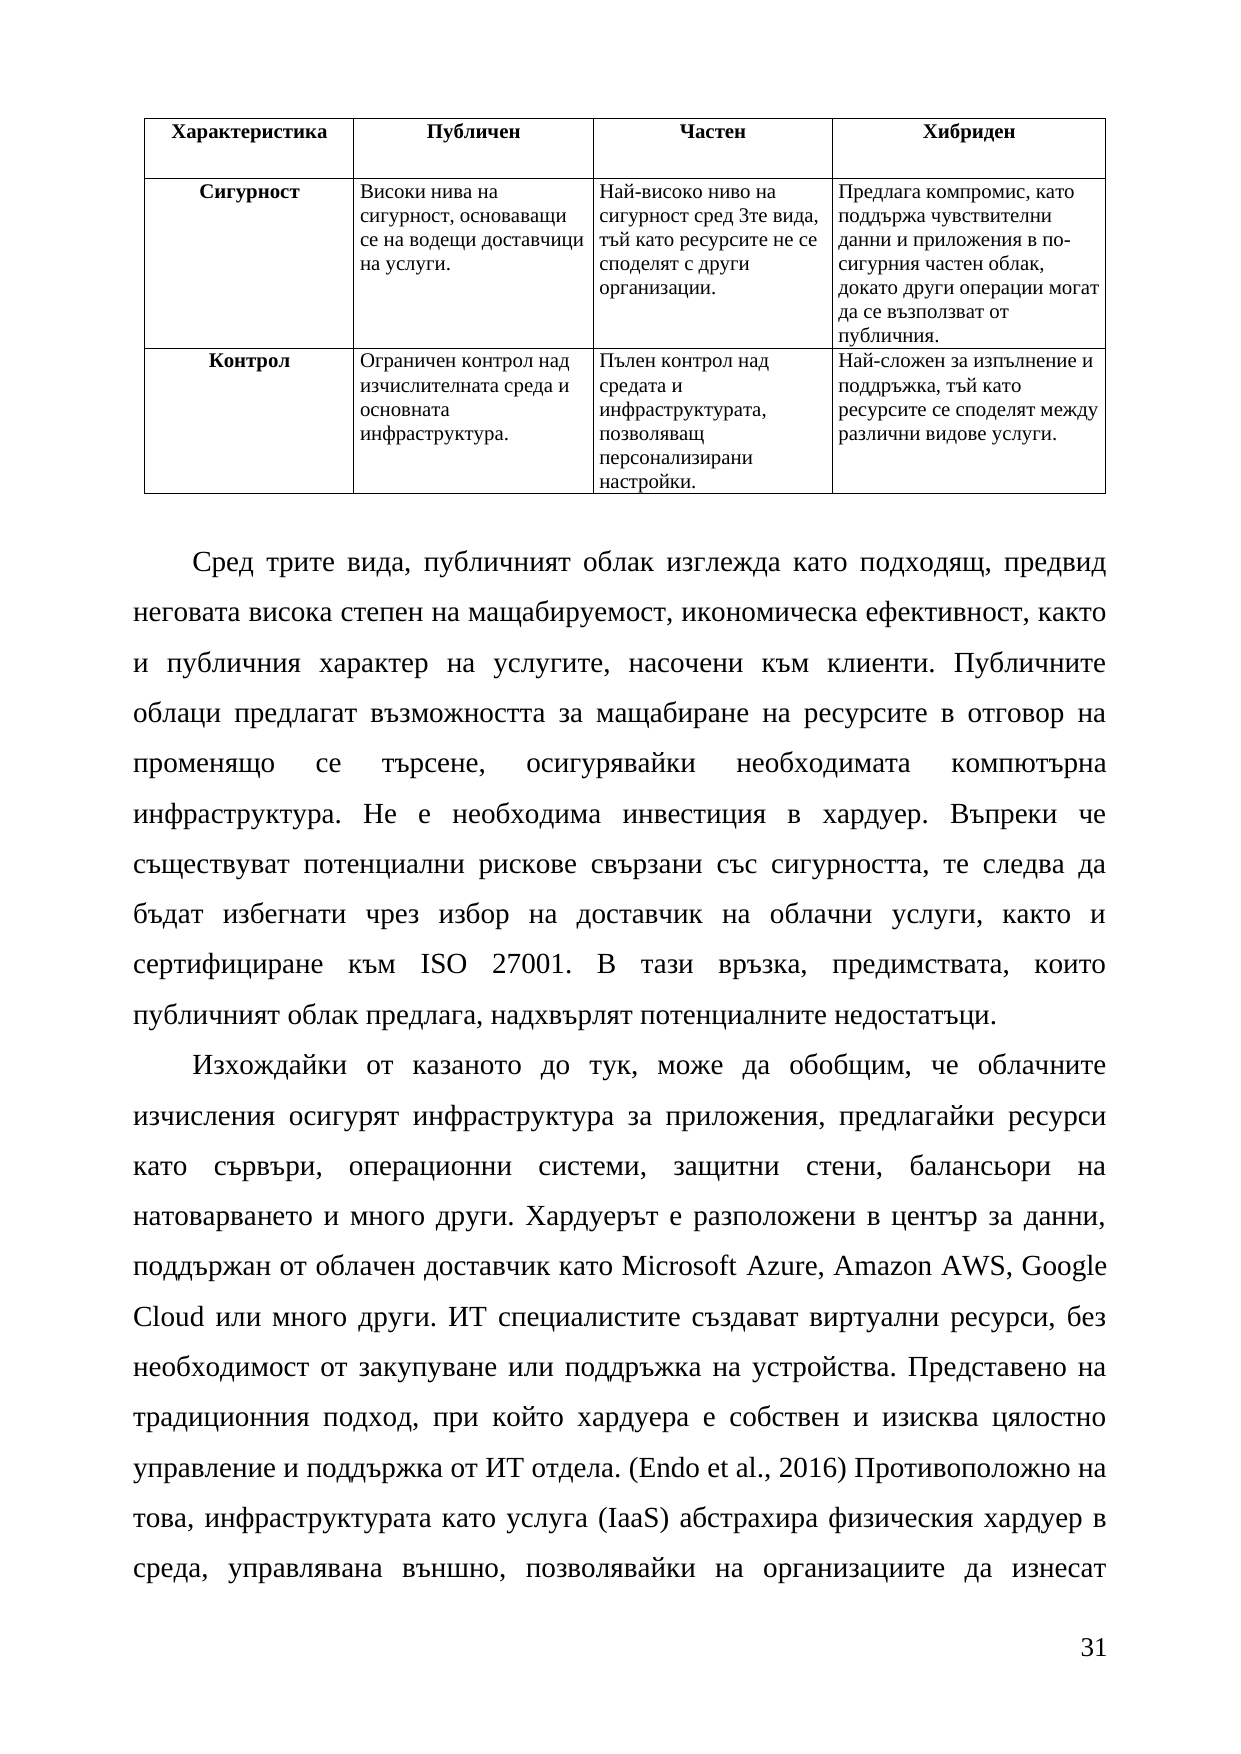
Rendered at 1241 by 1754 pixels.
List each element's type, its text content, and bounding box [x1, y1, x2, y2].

table_cell Предлага компромис, като поддържа чувствителни данни и приложения в по-сигурния частен облак, докато други операции могат да се възползват от публичния. [833, 179, 1105, 347]
table_cell Контрол [145, 349, 353, 493]
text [133, 1047, 1107, 1584]
table_cell Ограничен контрол над изчислителната среда и основната инфраструктура. [354, 349, 593, 493]
table_cell Сигурност [145, 179, 353, 347]
table_header Частен [594, 119, 832, 178]
table_cell Високи нива на сигурност, основаващи се на водещи доставчици на услуги. [354, 179, 593, 347]
table_cell Пълен контрол над средата и инфраструктурата, позволяващ персонализирани настройки. [594, 349, 832, 493]
table_cell Най-сложен за изпълнение и поддръжка, тъй като ресурсите се споделят между различни видове услуги. [833, 349, 1105, 493]
table_header Публичен [354, 119, 593, 178]
text Сред трите вида, публичният облак изглежда като подходящ, предвид неговата висока степен на мащабируемост, икономическа ефективност, както и публичния характер на услугите, насочени към клиенти. Публичните облаци предлагат възможността за мащабиране на ресурсите в отговор на променящо се търсене, осигурявайки необходимата компютърна инфраструктура. Не е необходима инвестиция в хардуер. Въпреки че съществуват потенциални рискове свързани със сигурността, те следва да бъдат избегнати чрез избор на доставчик на облачни услуги, както и сертифициране към ISO 27001. В тази връзка, предимствата, които публичният облак предлага, надхвърлят потенциалните недостатъци. [133, 544, 1107, 1031]
table_header Характеристика [145, 119, 353, 178]
table_cell Най-високо ниво на сигурност сред 3те вида, тъй като ресурсите не се споделят с други организации. [594, 179, 832, 347]
table_header Хибриден [833, 119, 1105, 178]
